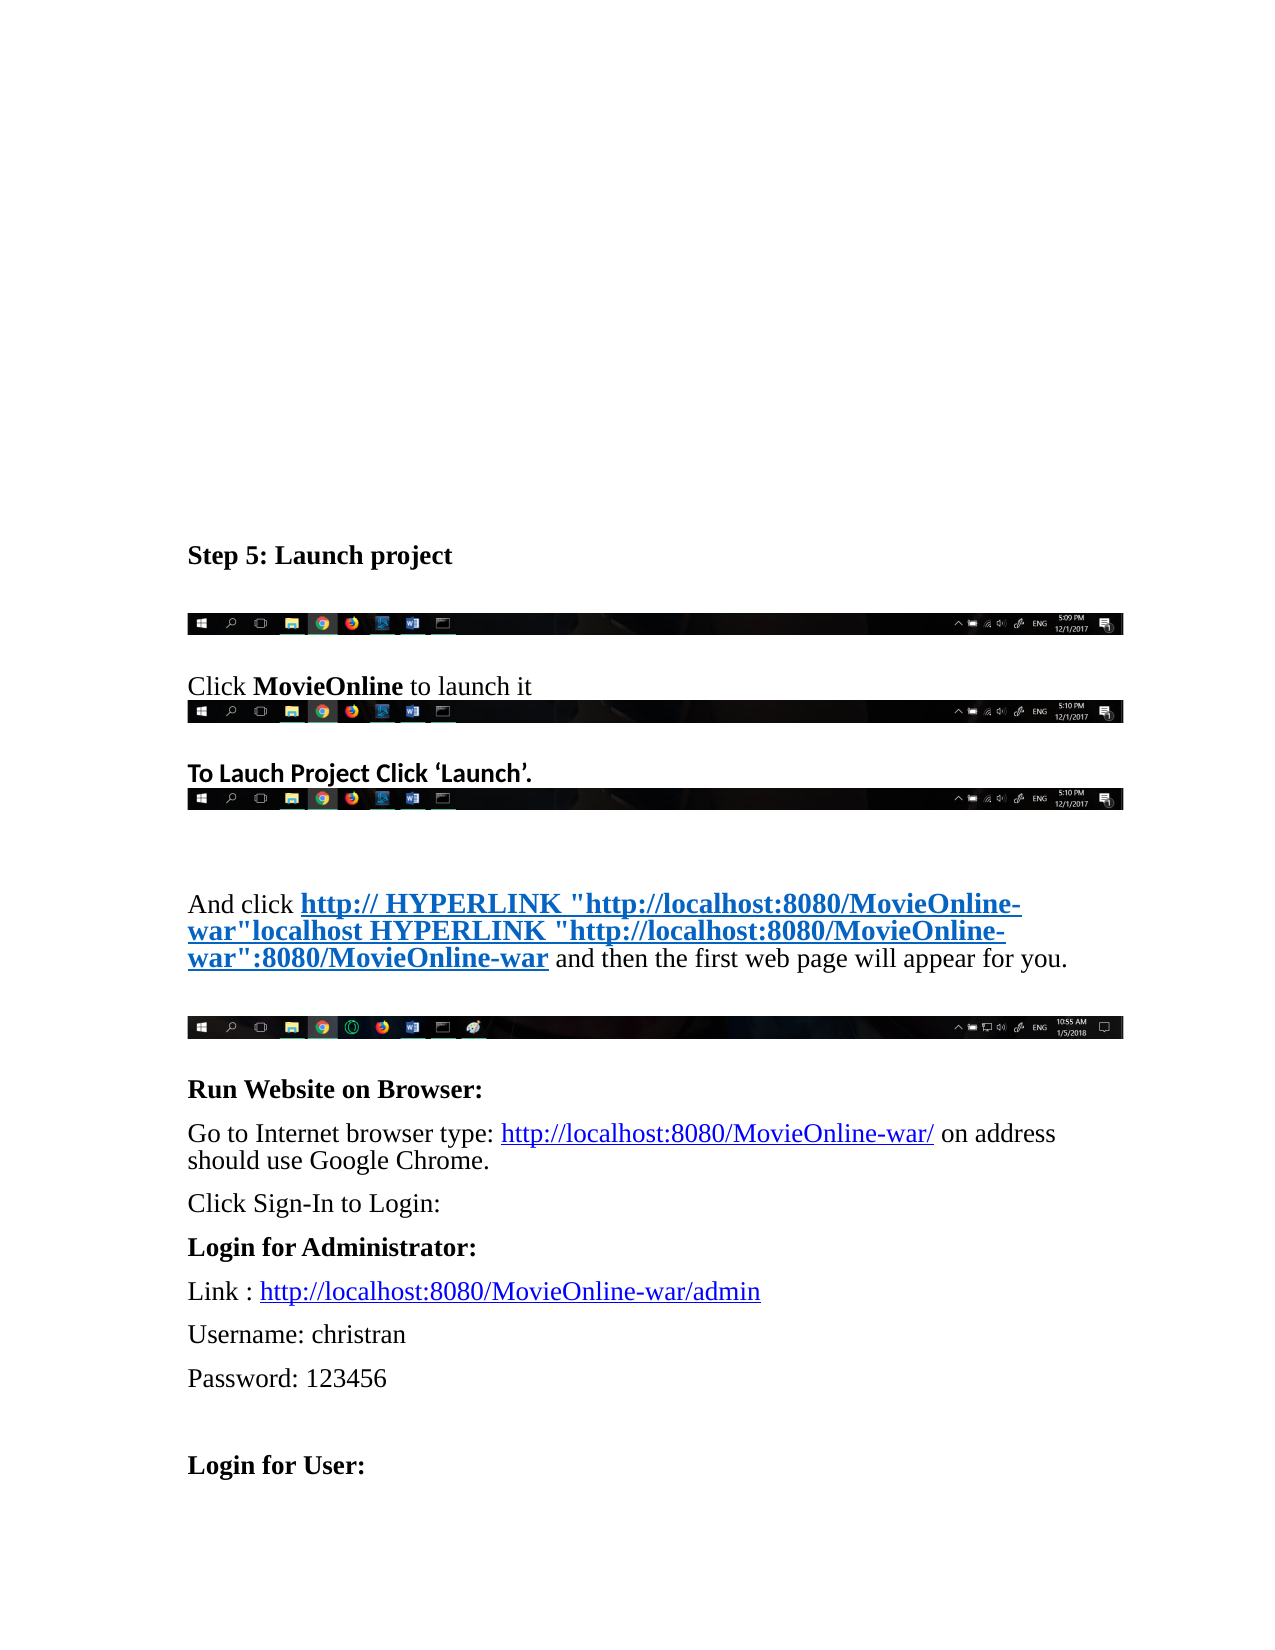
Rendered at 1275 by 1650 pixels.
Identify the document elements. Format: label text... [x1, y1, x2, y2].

text To Lauch Project Click ‘Launch’. [150, 761, 1125, 788]
text Password: 123456 [187, 1366, 1125, 1393]
text Login for Administrator: [187, 1235, 1125, 1262]
text Click Sign-In to Login: [187, 1191, 1125, 1218]
text Step 5: Launch project [187, 543, 1125, 570]
text Link : http://localhost:8080/MovieOnline-war/admin [187, 1278, 1125, 1305]
text And click http:// HYPERLINK "http://localhost:8080/MovieOnline-war"localhost HYPERLINK "http://localhost:8080/MovieOnline-war":8080/MovieOnline-war and then the first web page will appear for you. [187, 892, 1125, 973]
text Username: christran [187, 1322, 1125, 1349]
text Go to Internet browser type: http://localhost:8080/MovieOnline-war/ on address should use Google Chrome. [187, 1121, 1125, 1174]
text Login for User: [187, 1453, 1125, 1480]
text Run Website on Browser: [187, 1077, 1125, 1104]
text Click MovieOnline to launch it [187, 674, 1125, 701]
